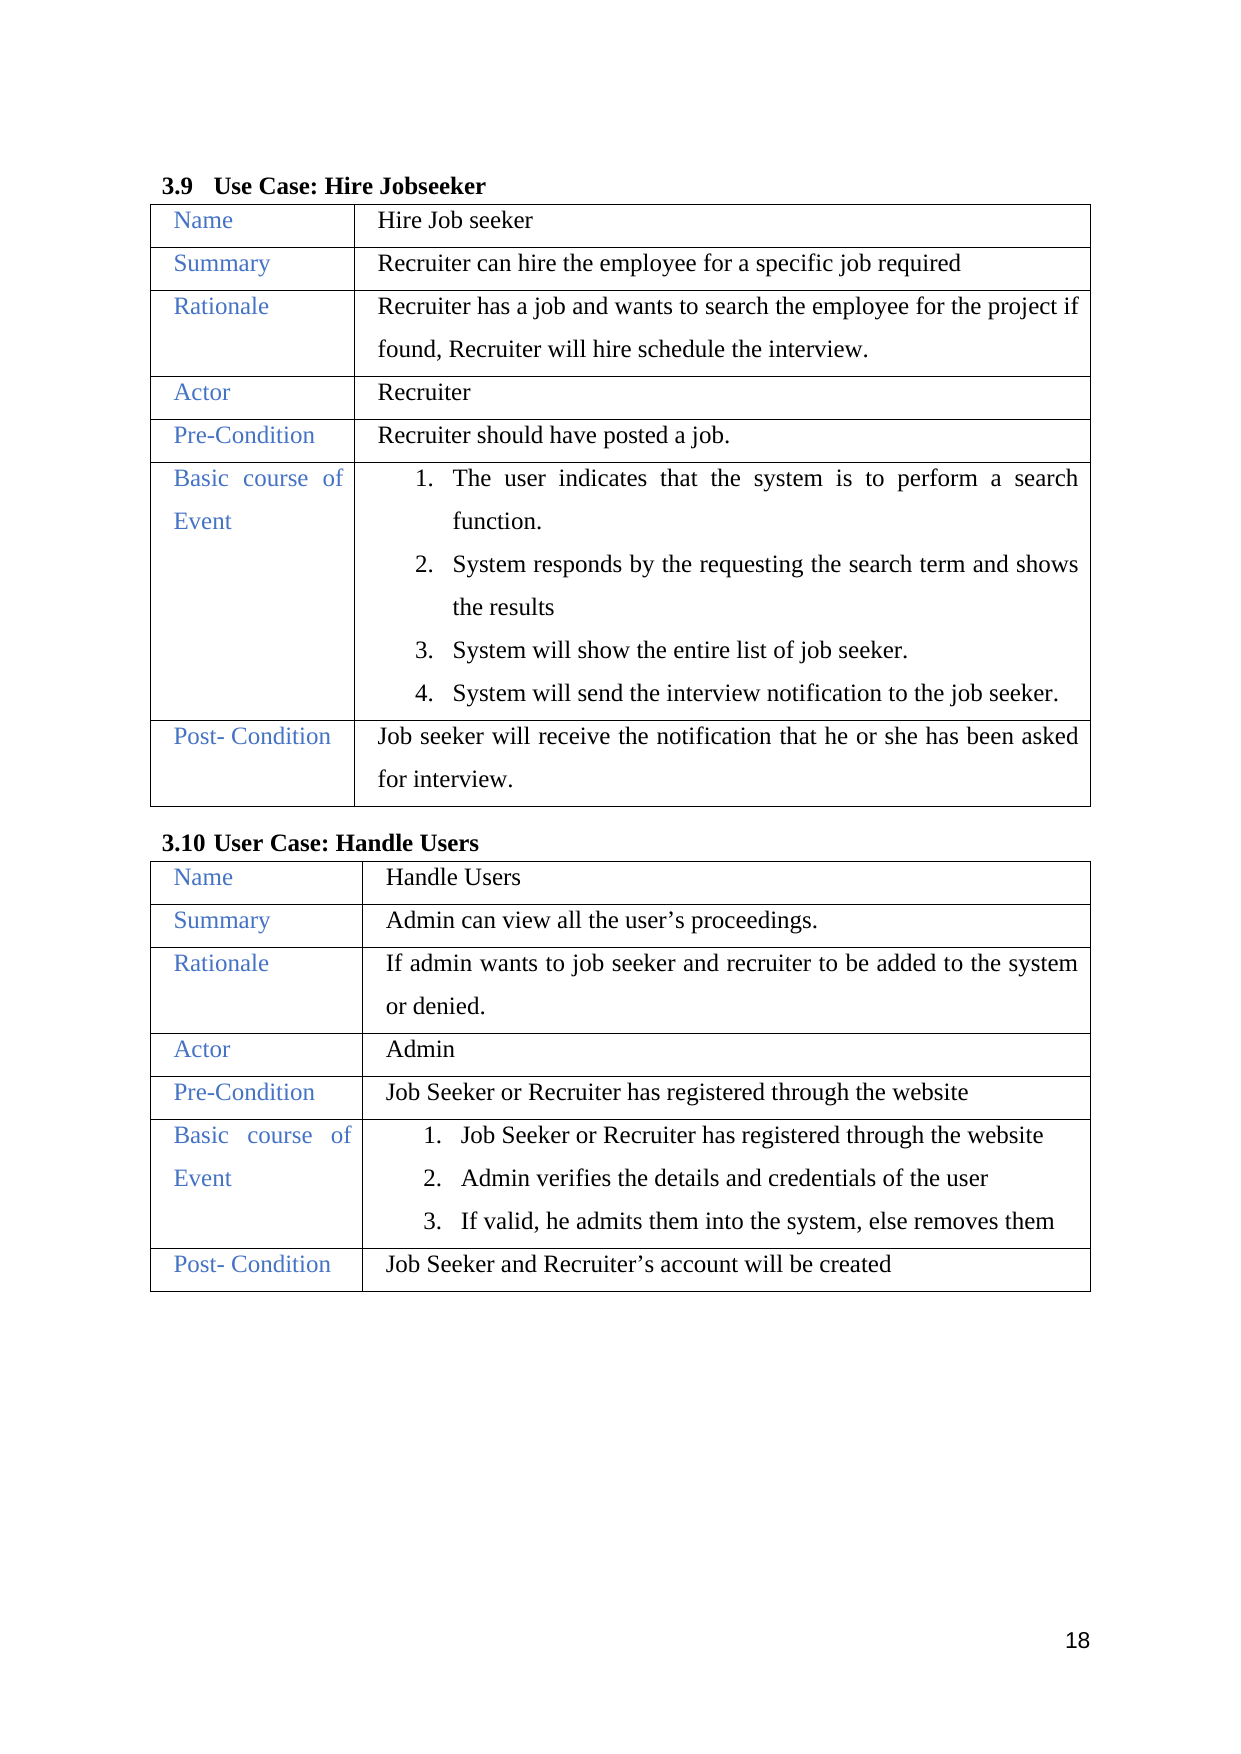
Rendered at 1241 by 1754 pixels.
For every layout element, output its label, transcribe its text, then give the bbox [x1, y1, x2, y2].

table_cell Recruiter [355, 377, 1090, 419]
table_cell Admin [363, 1034, 1090, 1076]
table_cell Basic course of Event [151, 1120, 362, 1248]
table_cell Job Seeker or Recruiter has registered through the website Admin verifies the details and credentials of the user If valid, he admits them into the system, else removes them [363, 1120, 1090, 1248]
table_cell Rationale [151, 948, 362, 1033]
table_cell Post- Condition [151, 1249, 362, 1291]
subtitle User Case: Handle Users [162, 828, 1090, 857]
table_cell Summary [151, 905, 362, 947]
table_header Handle Users [363, 862, 1090, 904]
table_cell Pre-Condition [151, 1077, 362, 1119]
table_cell Pre-Condition [151, 420, 354, 462]
table_cell Rationale [151, 291, 354, 376]
table_cell If admin wants to job seeker and recruiter to be added to the system or denied. [363, 948, 1090, 1033]
table_cell Recruiter can hire the employee for a specific job required [355, 248, 1090, 290]
table_cell Job seeker will receive the notification that he or she has been asked for interview. [355, 721, 1090, 806]
table_cell Recruiter should have posted a job. [355, 420, 1090, 462]
table_cell Actor [151, 1034, 362, 1076]
table_cell Admin can view all the user’s proceedings. [363, 905, 1090, 947]
table_header Name [151, 205, 354, 247]
table_cell Post- Condition [151, 721, 354, 806]
table_cell Actor [151, 377, 354, 419]
table_cell Job Seeker or Recruiter has registered through the website [363, 1077, 1090, 1119]
table_cell Recruiter has a job and wants to search the employee for the project if found, Recruiter will hire schedule the interview. [355, 291, 1090, 376]
table_cell Summary [151, 248, 354, 290]
table_cell The user indicates that the system is to perform a search function. System responds by the requesting the search term and shows the results System will show the entire list of job seeker. System will send the interview notification to the job seeker. [355, 463, 1090, 720]
table_cell Job Seeker and Recruiter’s account will be created [363, 1249, 1090, 1291]
subtitle Use Case: Hire Jobseeker [162, 171, 1090, 199]
table_header Hire Job seeker [355, 205, 1090, 247]
table_header Name [151, 862, 362, 904]
table_cell Basic course of Event [151, 463, 354, 720]
